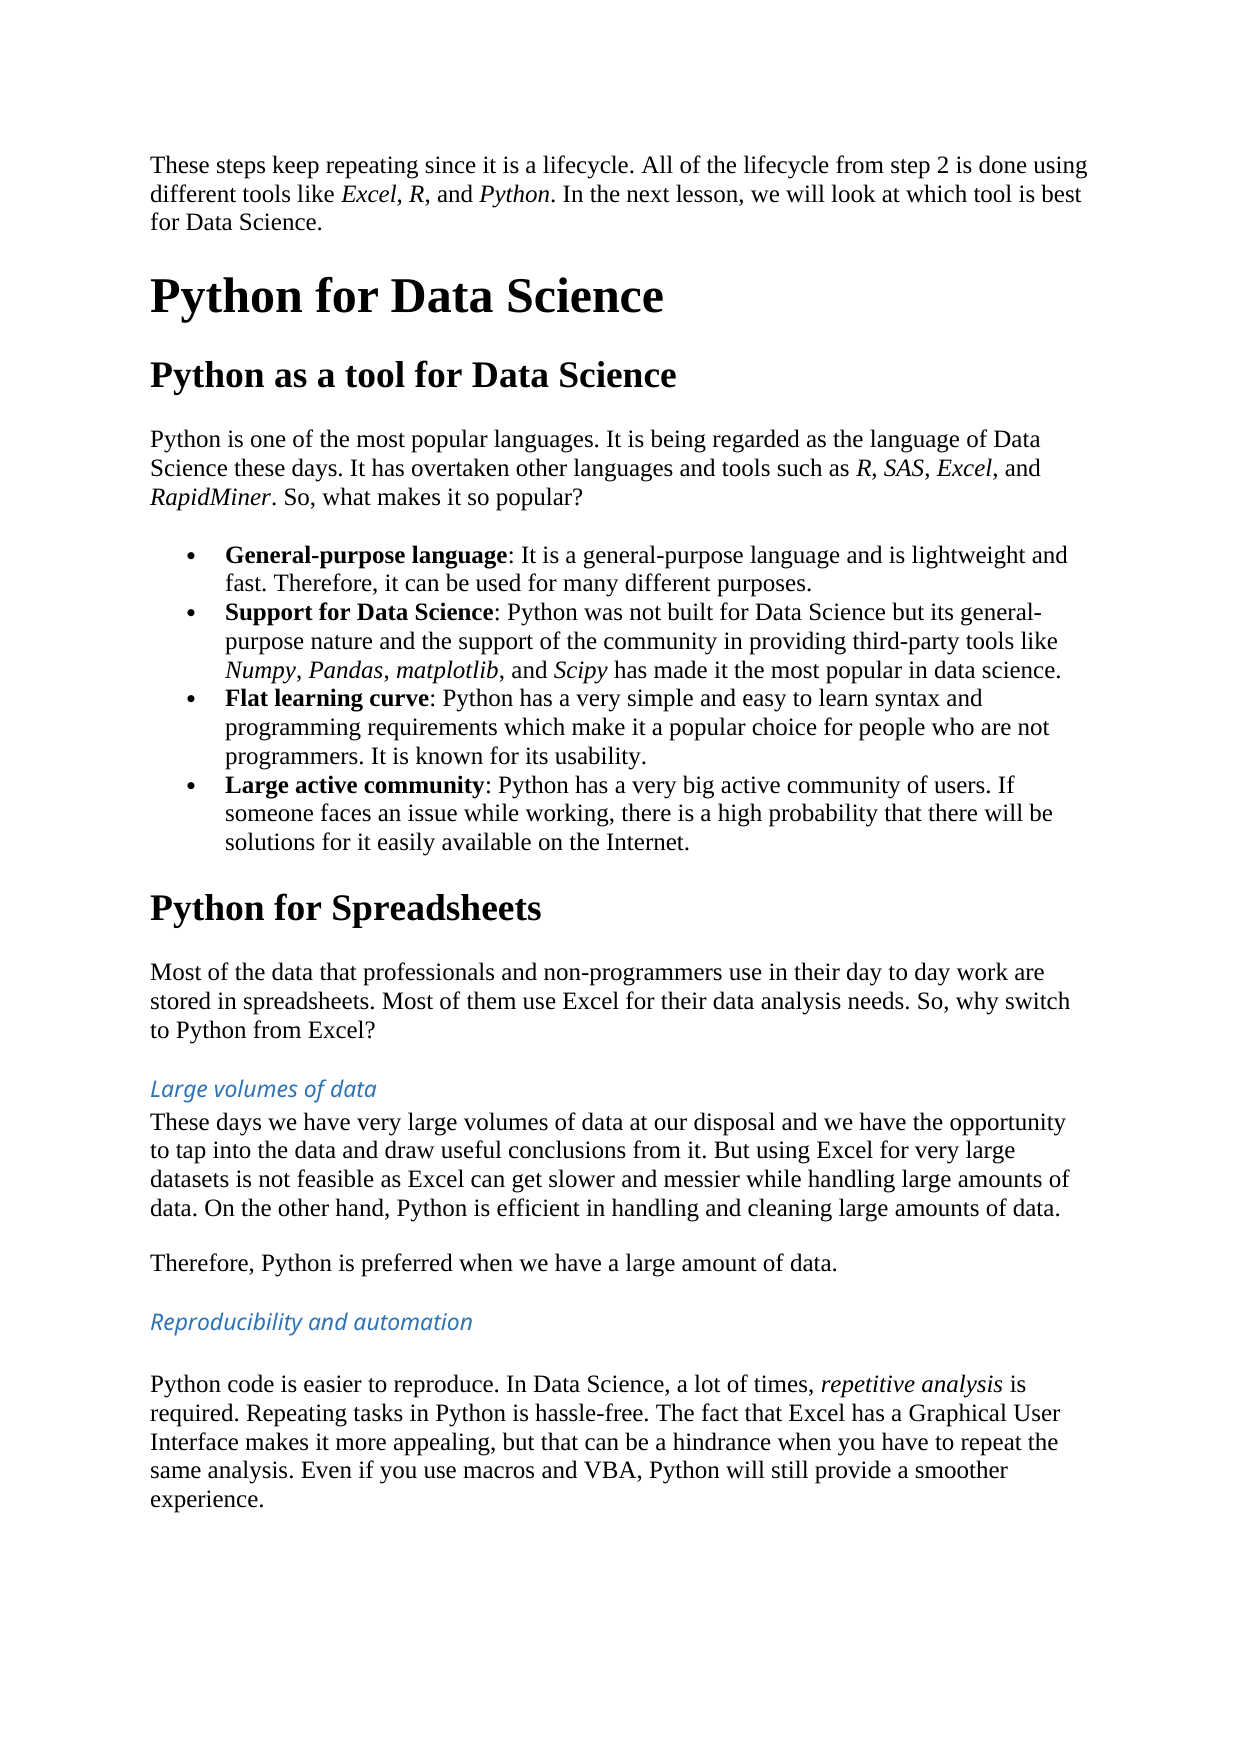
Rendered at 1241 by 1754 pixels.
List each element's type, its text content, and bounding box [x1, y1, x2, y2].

text Python is one of the most popular languages. It is being regarded as the language of Data Science these days. It has overtaken other languages and tools such as R, SAS, Excel, and RapidMiner. So, what makes it so popular? [150, 424, 1090, 511]
text These days we have very large volumes of data at our disposal and we have the opportunity to tap into the data and draw useful conclusions from it. But using Excel for very large datasets is not feasible as Excel can get slower and messier while handling large amounts of data. On the other hand, Python is efficient in handling and cleaning large amounts of data. Therefore, Python is preferred when we have a large amount of data. [150, 1194, 1090, 1365]
list General-purpose language: It is a general-purpose language and is lightweight and fast. Therefore, it can be used for many different purposes. [187, 540, 1090, 597]
list Large active community: Python has a very big active community of users. If someone faces an issue while working, there is a high probability that there will be solutions for it easily available on the Internet. [187, 857, 1090, 943]
subtitle Python as a tool for Data Science [150, 352, 1090, 395]
subtitle Python for Spreadsheets [150, 973, 1090, 1016]
text These steps keep repeating since it is a lifecycle. All of the lifecycle from step 2 is done using different tools like Excel, R, and Python. In the next lesson, we will look at which tool is best for Data Science. [150, 150, 1090, 236]
subtitle Reproducibility and automation [150, 1394, 1090, 1425]
text Python code is easier to reproduce. In Data Science, a lot of times, repetitive analysis is required. Repeating tasks in Python is hassle-free. The fact that Excel has a Graphical User Interface makes it more appealing, but that can be a hindrance when you have to repeat the same analysis. Even if you use macros and VBA, Python will still provide a smoother experience. [150, 1457, 1090, 1601]
list Support for Data Science: Python was not built for Data Science but its general-purpose nature and the support of the community in providing third-party tools like Numpy, Pandas, matplotlib, and Scipy has made it the most popular in data science. [187, 626, 1090, 713]
subtitle Python for Data Science [150, 265, 1090, 323]
text Most of the data that professionals and non-programmers use in their day to day work are stored in spreadsheets. Most of them use Excel for their data analysis needs. So, why switch to Python from Excel? [150, 1045, 1090, 1131]
list Flat learning curve: Python has a very simple and easy to learn syntax and programming requirements which make it a popular choice for people who are not programmers. It is known for its usability. [187, 742, 1090, 828]
subtitle Large volumes of data [150, 1160, 1090, 1192]
